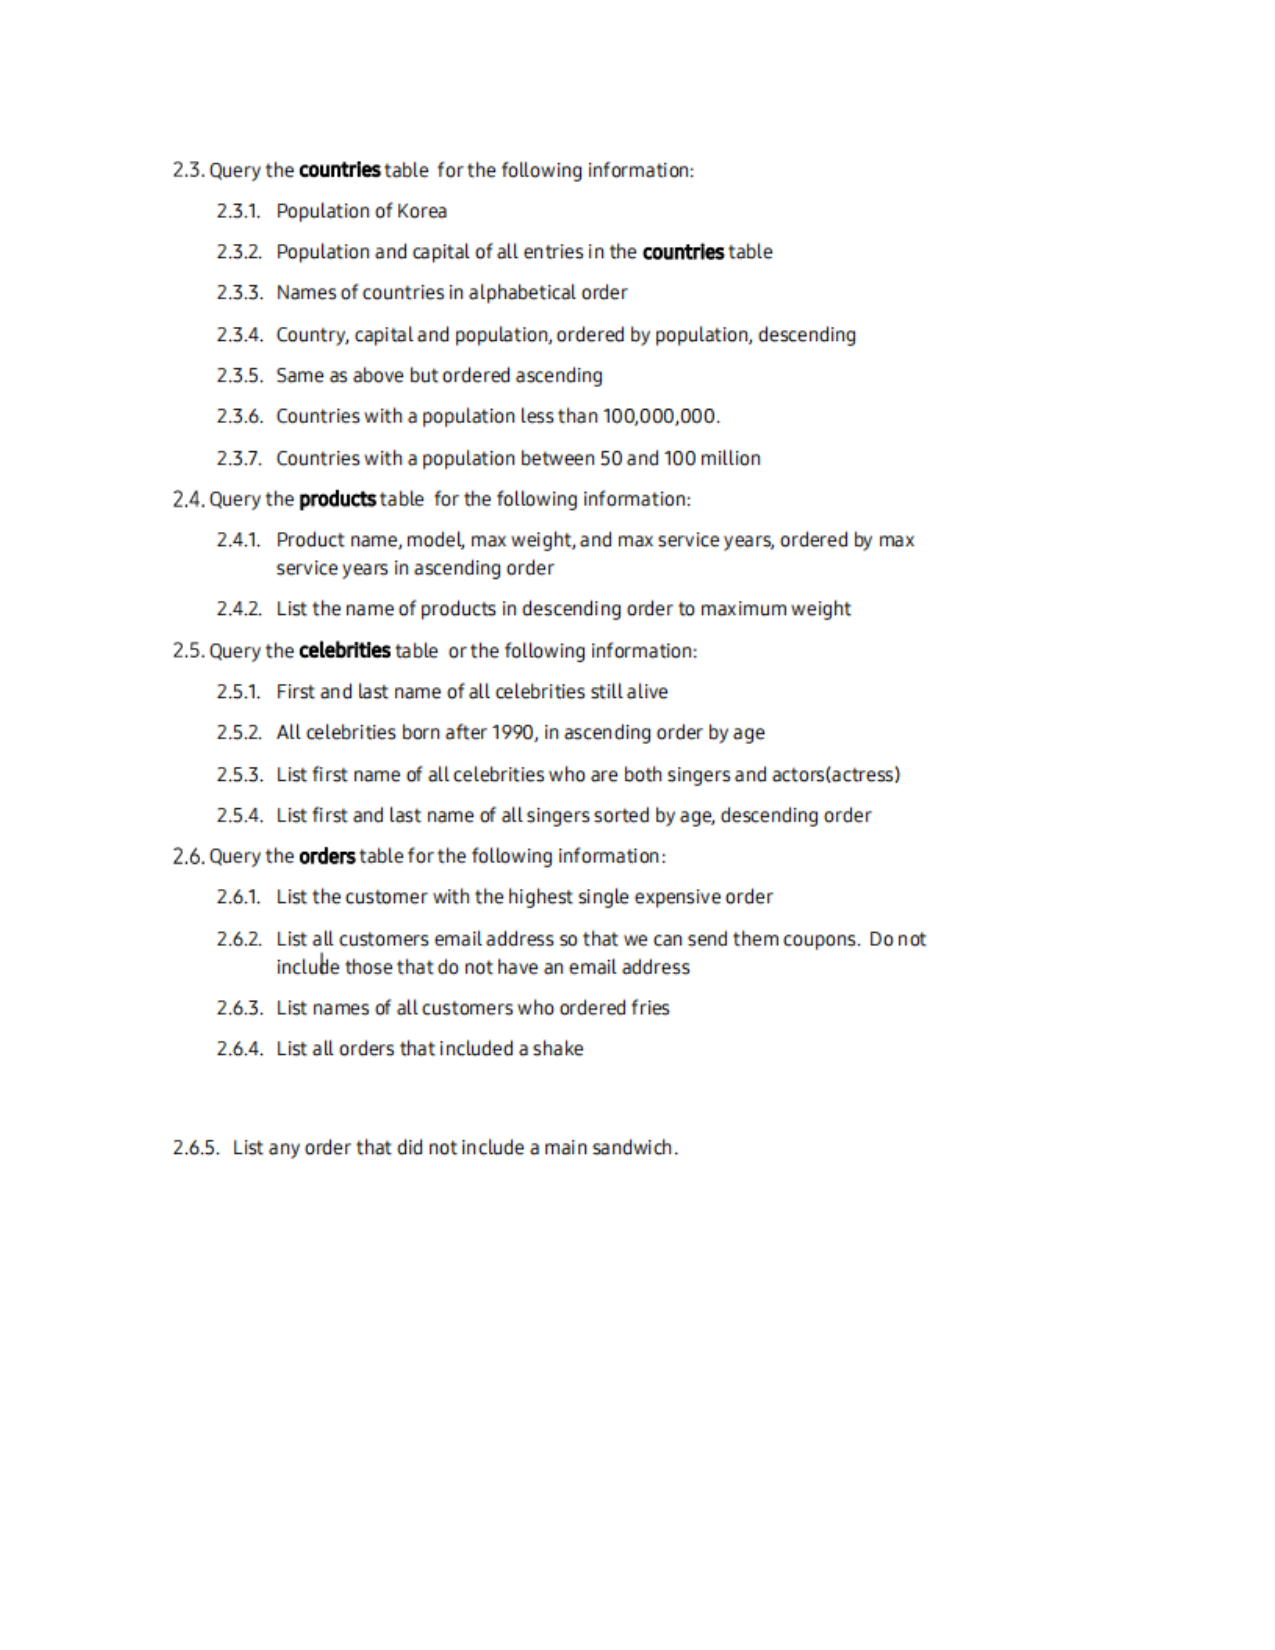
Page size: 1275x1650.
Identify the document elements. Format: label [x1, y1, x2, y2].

picture [150, 150, 946, 1079]
picture [150, 1097, 707, 1202]
